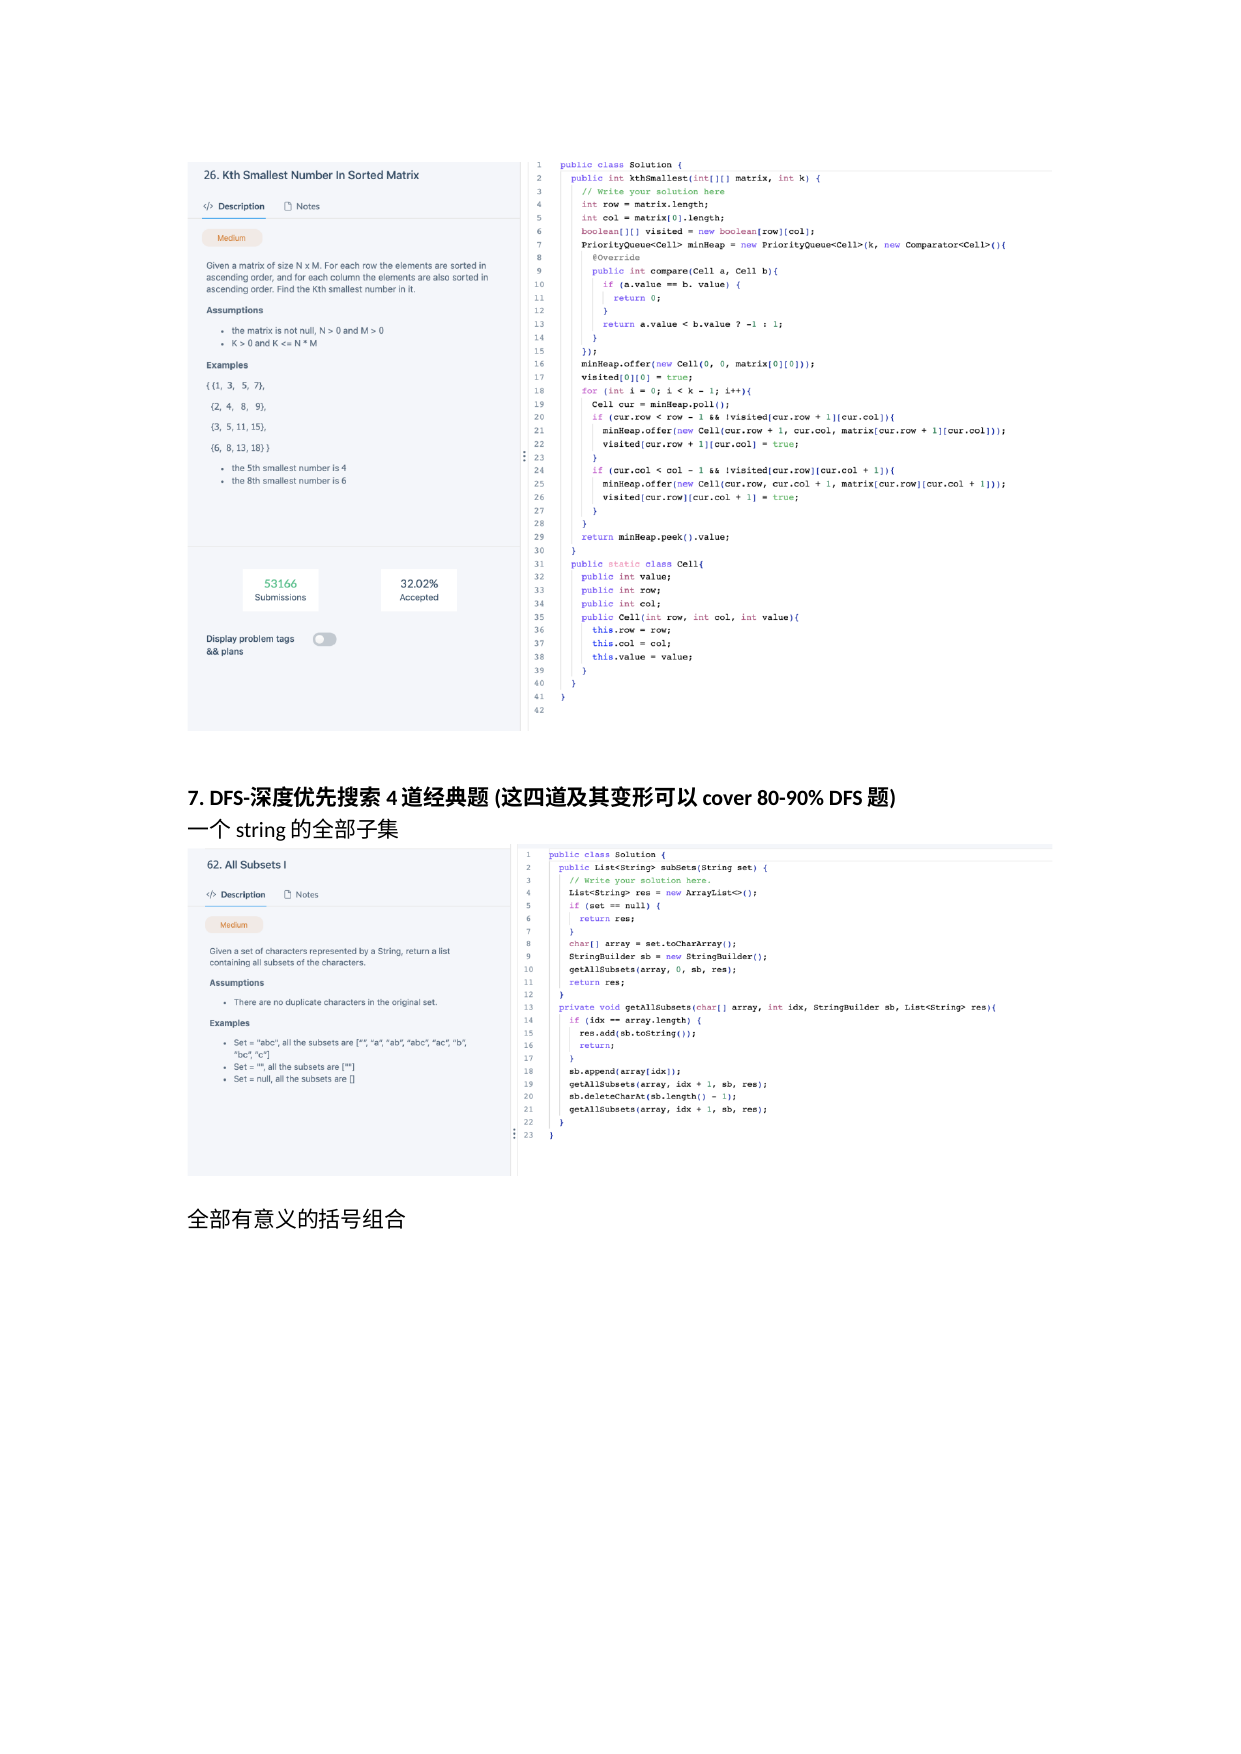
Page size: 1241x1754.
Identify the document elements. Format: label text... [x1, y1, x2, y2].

text 一个string的全部子集 [187, 812, 1053, 844]
text 7. DFS-深度优先搜索 4道经典题 (这四道及其变形可以cover 80-90% DFS题) [187, 779, 1053, 812]
picture [187, 162, 1052, 731]
text 全部有意义的括号组合 [187, 1202, 1053, 1234]
picture [187, 844, 1053, 1176]
